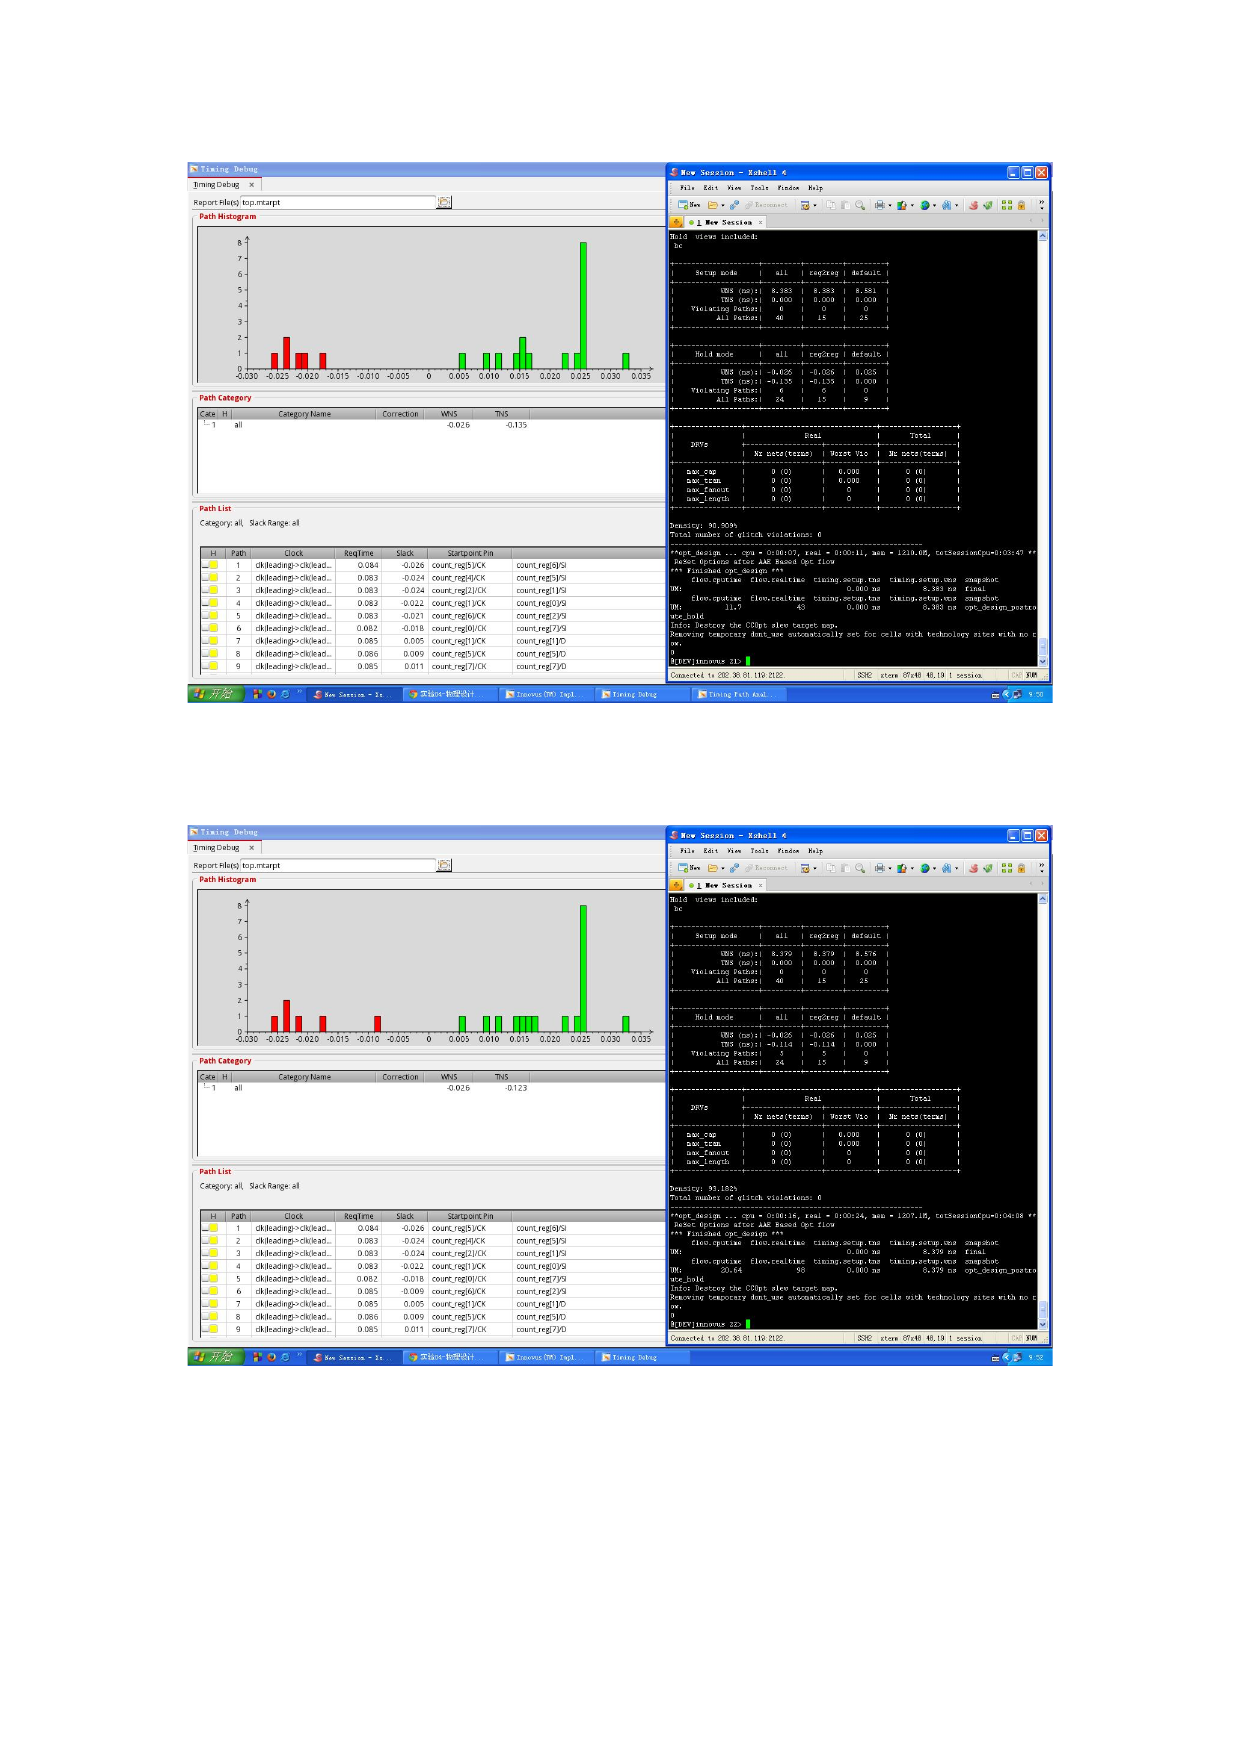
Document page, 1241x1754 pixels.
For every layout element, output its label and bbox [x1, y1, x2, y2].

picture [187, 825, 1053, 1366]
picture [187, 162, 1053, 703]
